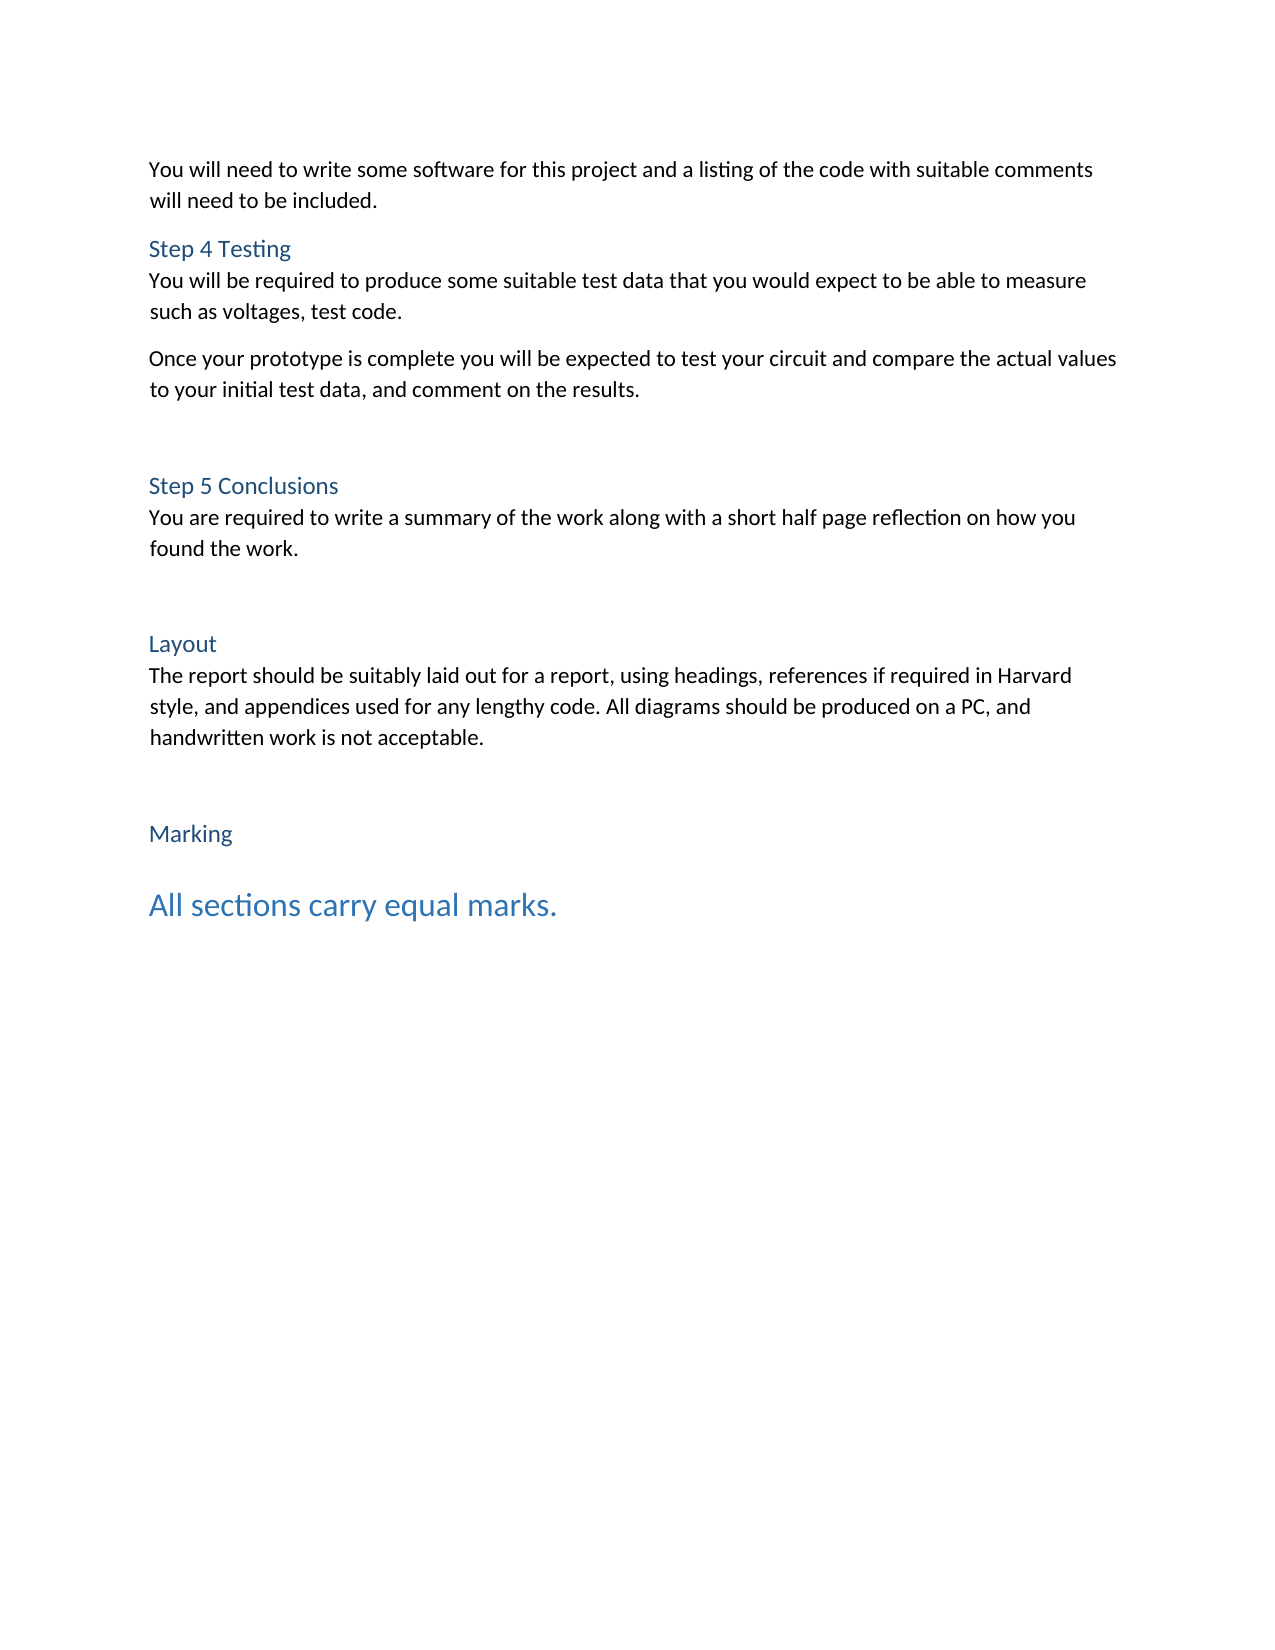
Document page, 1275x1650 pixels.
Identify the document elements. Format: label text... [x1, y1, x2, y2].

text You will need to write some software for this project and a listing of the code with suitable comments will need to be included. [148, 155, 1121, 214]
text Step 5 Conclusions [148, 470, 1121, 500]
text You will be required to produce some suitable test data that you would expect to be able to measure such as voltages, test code. [148, 266, 1121, 325]
text You are required to write a summary of the work along with a short half page reflection on how you found the work. [148, 503, 1121, 562]
text Marking [148, 818, 1121, 848]
text Step 4 Testing [148, 233, 1121, 263]
text The report should be suitably laid out for a report, using headings, references if required in Harvard style, and appendices used for any lengthy code. All diagrams should be produced on a PC, and handwritten work is not acceptable. [148, 661, 1121, 751]
text All sections carry equal marks. [148, 884, 1121, 924]
text Once your prototype is complete you will be expected to test your circuit and compare the actual values to your initial test data, and comment on the results. [148, 344, 1121, 403]
text Layout [148, 628, 1121, 659]
